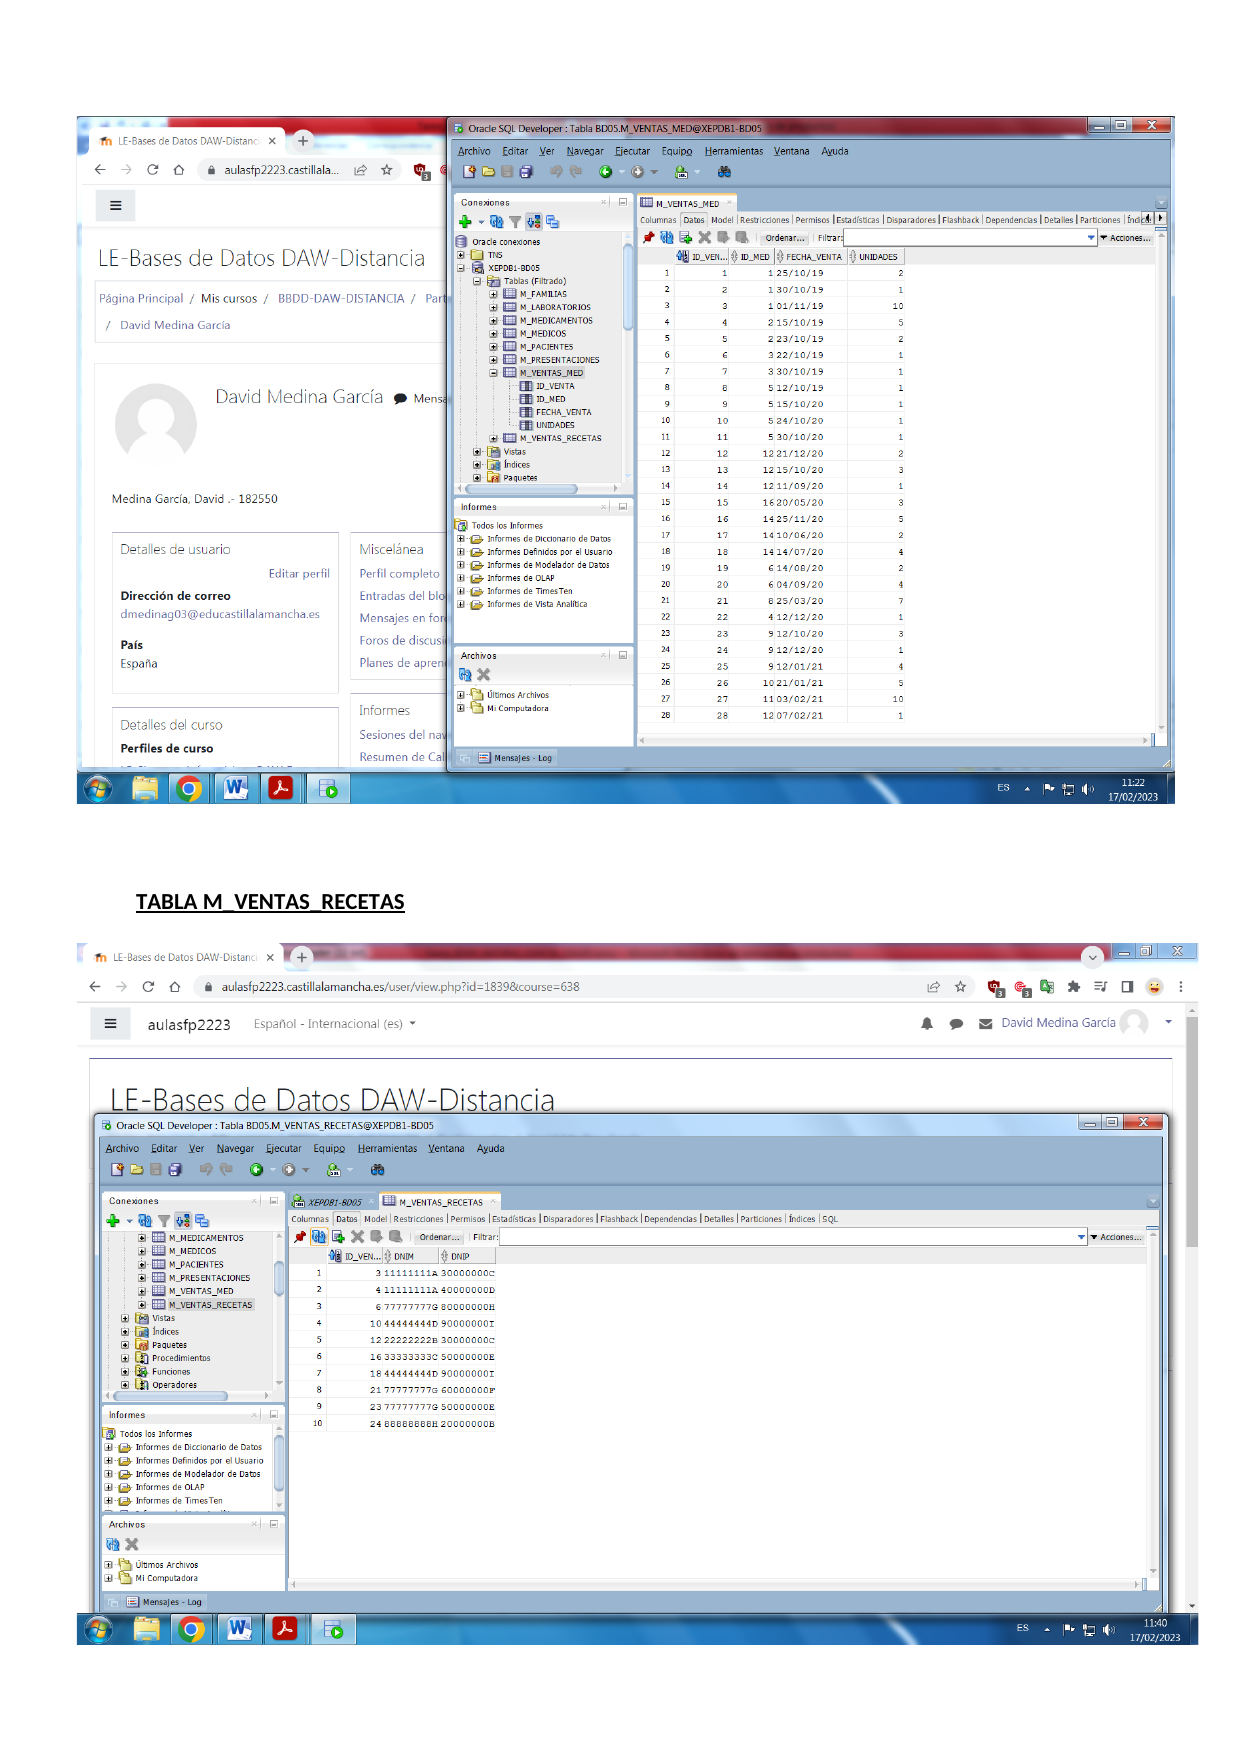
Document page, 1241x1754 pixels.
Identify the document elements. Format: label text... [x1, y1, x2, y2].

text TABLA M_VENTAS_RECETAS [136, 887, 1104, 915]
picture [76, 116, 1175, 804]
picture [76, 943, 1199, 1645]
